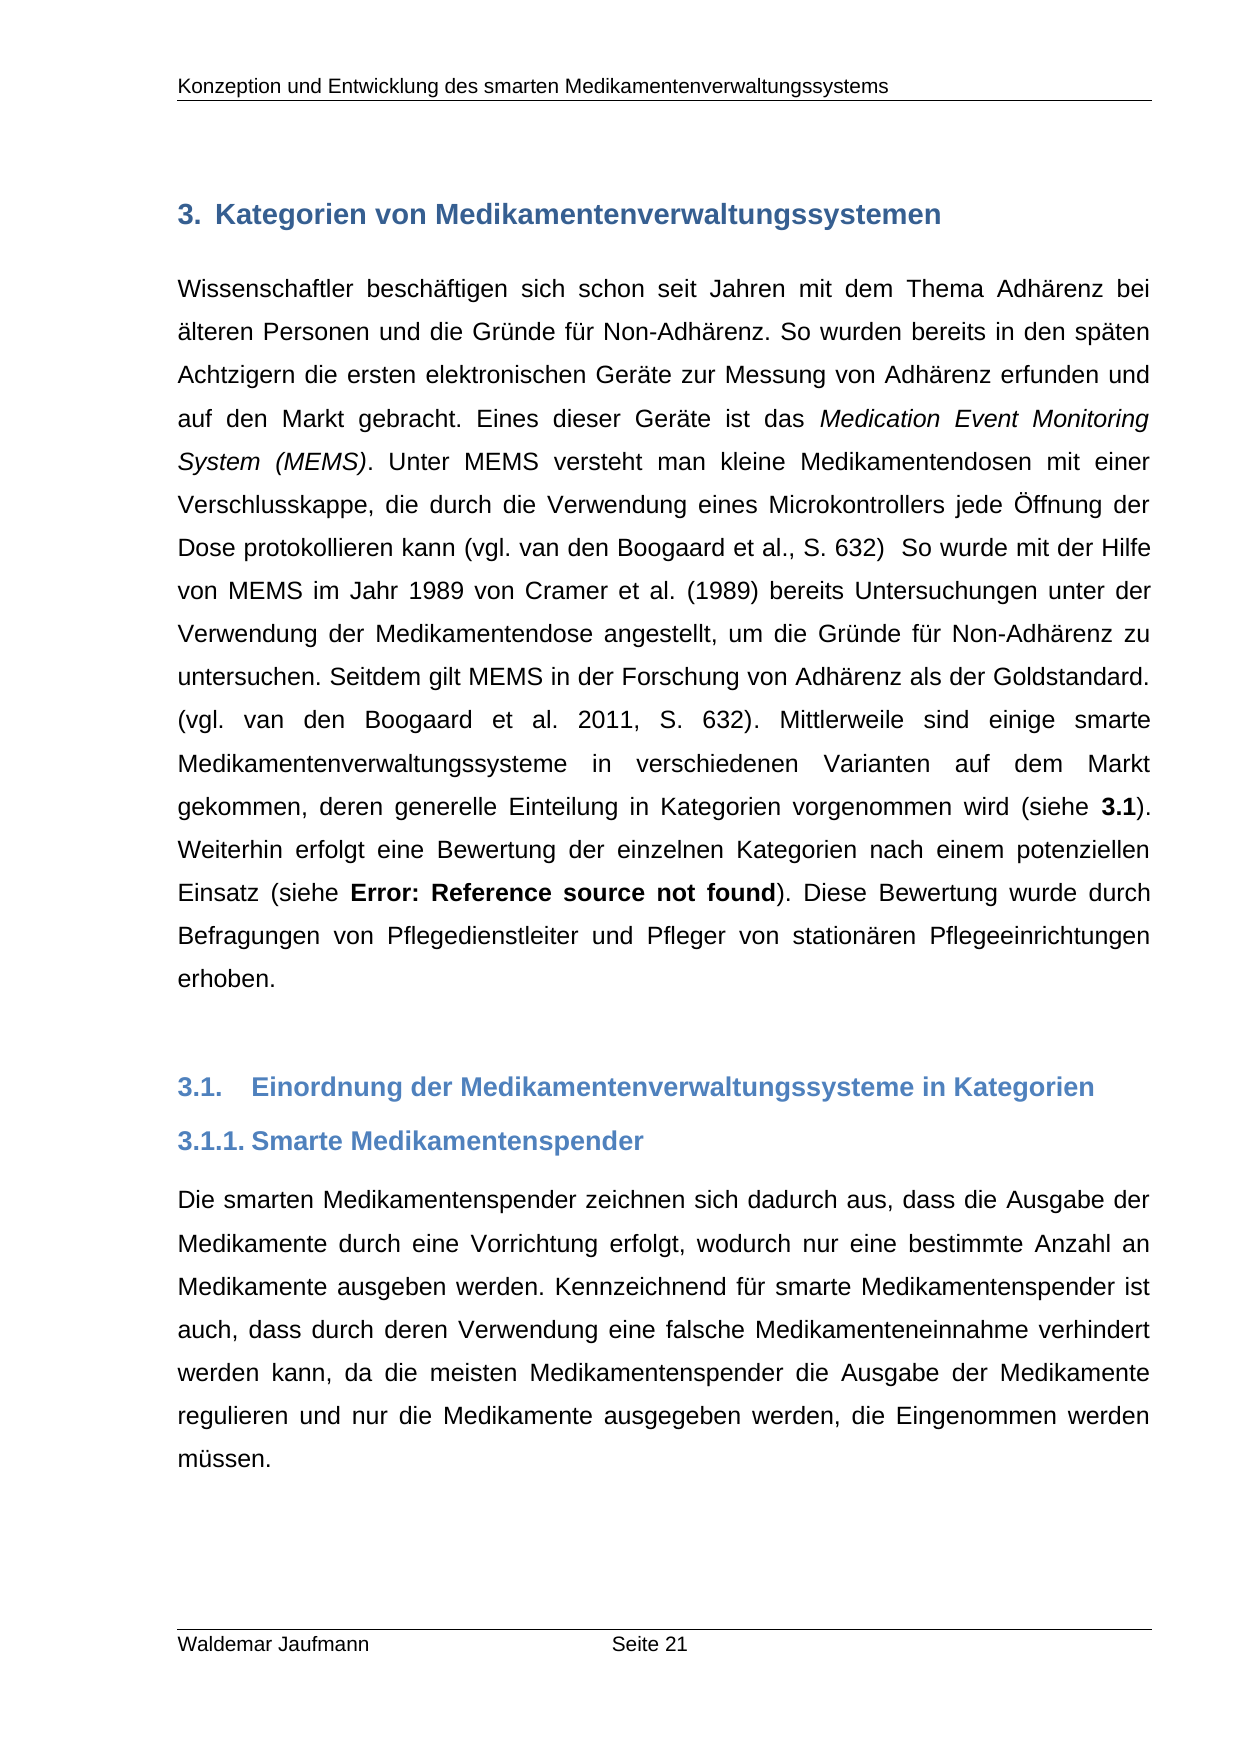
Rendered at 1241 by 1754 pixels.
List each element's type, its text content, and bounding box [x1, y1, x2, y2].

subtitle Einordnung der Medikamentenverwaltungssysteme in Kategorien [177, 1071, 1152, 1102]
text Die smarten Medikamentenspender zeichnen sich dadurch aus, dass die Ausgabe der Medikamente durch eine Vorrichtung erfolgt, wodurch nur eine bestimmte Anzahl an Medikamente ausgeben werden. Kennzeichnend für smarte Medikamentenspender ist auch, dass durch deren Verwendung eine falsche Medikamenteneinnahme verhindert werden kann, da die meisten Medikamentenspender die Ausgabe der Medikamente regulieren und nur die Medikamente ausgegeben werden, die Eingenommen werden müssen. [177, 1185, 1152, 1473]
subtitle Smarte Medikamentenspender [177, 1123, 1152, 1157]
text Wissenschaftler beschäftigen sich schon seit Jahren mit dem Thema Adhärenz bei älteren Personen und die Gründe für Non-Adhärenz. So wurden bereits in den späten Achtzigern die ersten elektronischen Geräte zur Messung von Adhärenz erfunden und auf den Markt gebracht. Eines dieser Geräte ist das Medication Event Monitoring System (MEMS). Unter MEMS versteht man kleine Medikamentendosen mit einer Verschlusskappe, die durch die Verwendung eines Microkontrollers jede Öffnung der Dose protokollieren kann (vgl. van den Boogaard et al., S. 632) So wurde mit der Hilfe von MEMS im Jahr 1989 von Cramer et al. (1989) bereits Untersuchungen unter der Verwendung der Medikamentendose angestellt, um die Gründe für Non-Adhärenz zu untersuchen. Seitdem gilt MEMS in der Forschung von Adhärenz als der Goldstandard. (vgl. van den Boogaard et al. 2011, S. 632). Mittlerweile sind einige smarte Medikamentenverwaltungssysteme in verschiedenen Varianten auf dem Markt gekommen, deren generelle Einteilung in Kategorien vorgenommen wird (siehe 3.1). Weiterhin erfolgt eine Bewertung der einzelnen Kategorien nach einem potenziellen Einsatz (siehe 0). Diese Bewertung wurde durch Befragungen von Pflegedienstleiter und Pfleger von stationären Pflegeeinrichtungen erhoben. [177, 274, 1152, 993]
subtitle Kategorien von Medikamentenverwaltungssystemen [177, 198, 1152, 231]
